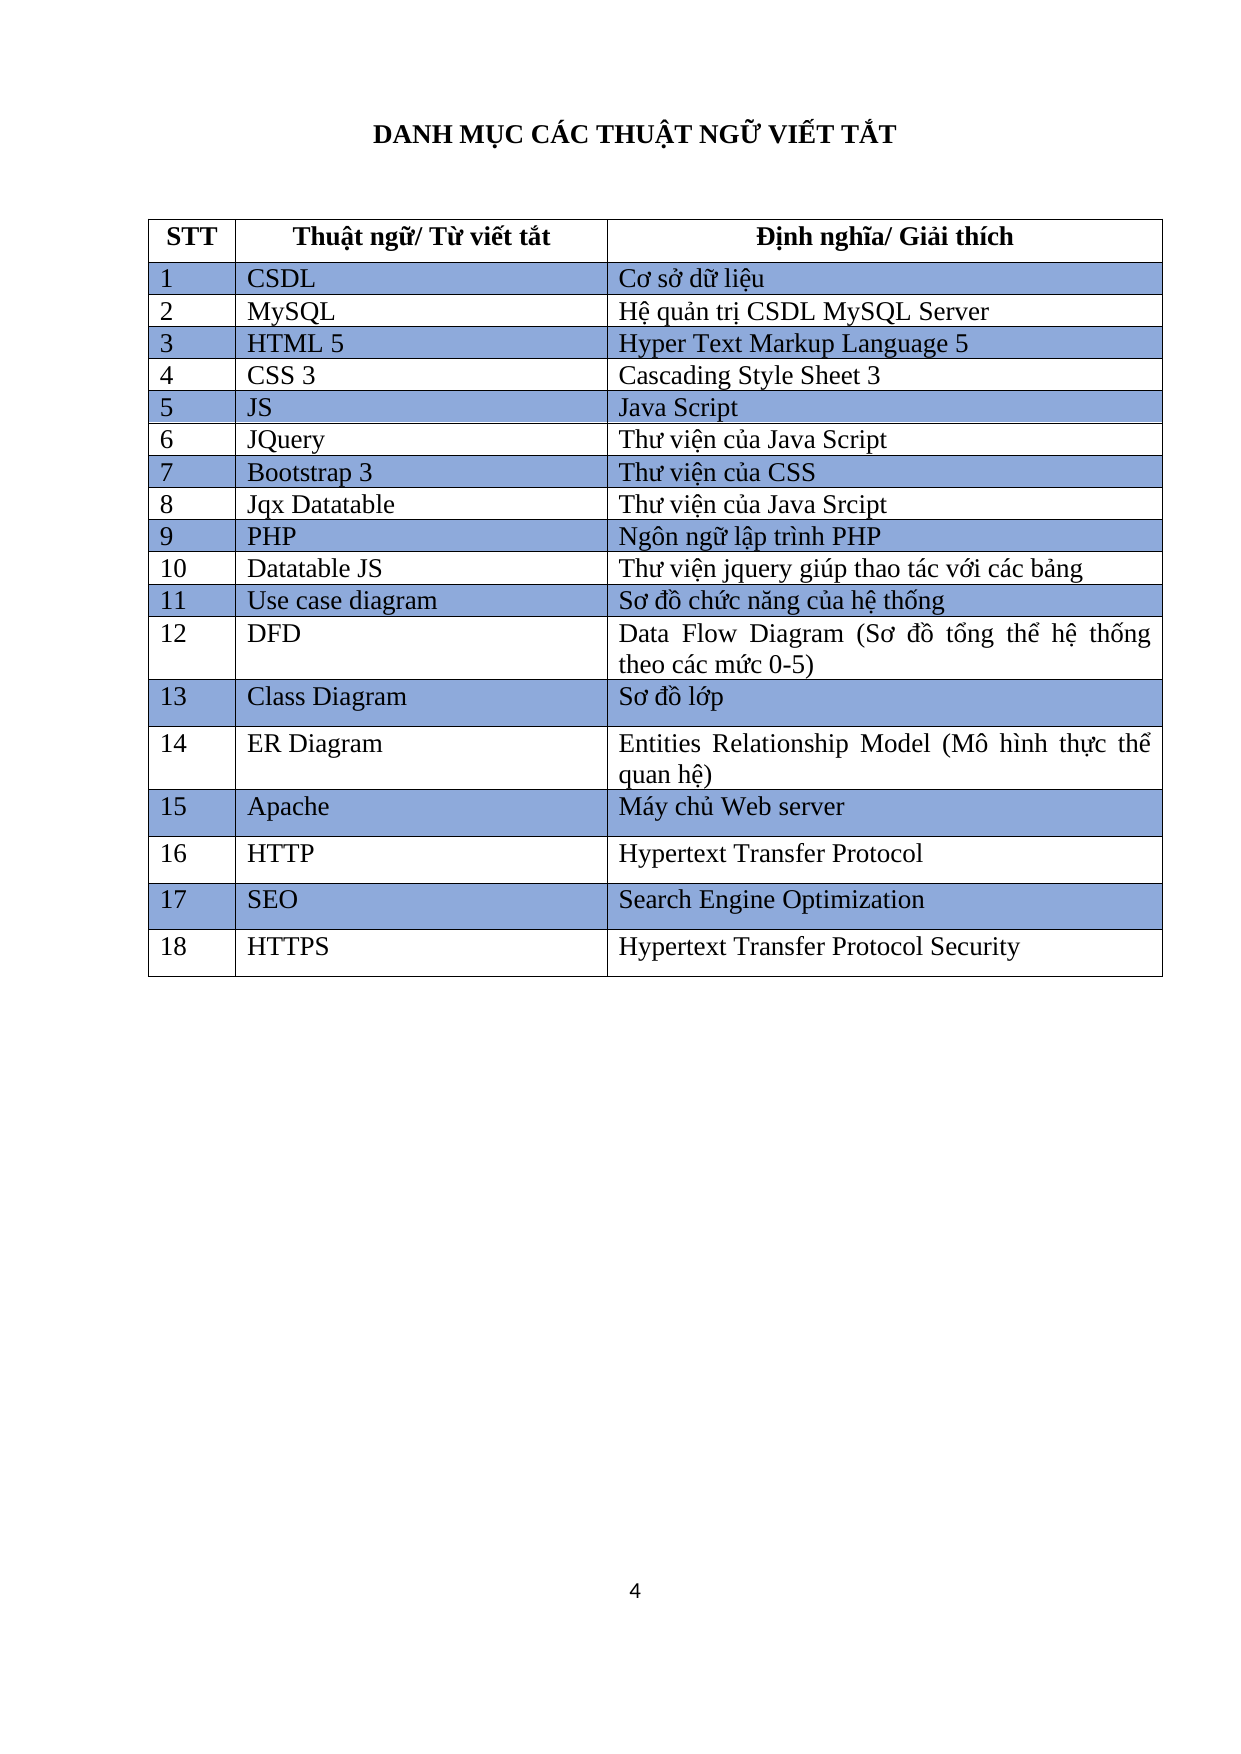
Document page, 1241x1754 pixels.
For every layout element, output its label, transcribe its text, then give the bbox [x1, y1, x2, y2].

table_cell Hệ quản trị CSDL MySQL Server [608, 295, 1162, 326]
table_cell Thư viện jquery giúp thao tác với các bảng [608, 552, 1162, 583]
table_cell Search Engine Optimization [608, 884, 1162, 929]
table_cell Jqx Datatable [236, 488, 607, 519]
table_cell PHP [236, 520, 607, 551]
table_cell CSDL [236, 263, 607, 294]
table_cell 4 [149, 359, 235, 390]
table_cell 13 [149, 680, 235, 726]
table_cell DFD [236, 617, 607, 679]
table_cell 2 [149, 295, 235, 326]
table_cell Java Script [608, 391, 1162, 422]
table_cell 7 [149, 456, 235, 487]
table_cell Sơ đồ chức năng của hệ thống [608, 585, 1162, 616]
table_cell ER Diagram [236, 727, 607, 789]
table_cell 1 [149, 263, 235, 294]
table_cell Use case diagram [236, 585, 607, 616]
table_cell Apache [236, 790, 607, 836]
table_cell Máy chủ Web server [608, 790, 1162, 836]
table_cell 12 [149, 617, 235, 679]
table_cell Thư viện của Java Script [608, 424, 1162, 455]
table_cell JS [236, 391, 607, 422]
table_cell 18 [149, 930, 235, 976]
table_cell Thư viện của CSS [608, 456, 1162, 487]
table_cell HTML 5 [236, 327, 607, 358]
table_cell HTTP [236, 837, 607, 883]
table_cell Hypertext Transfer Protocol [608, 837, 1162, 883]
table_cell 14 [149, 727, 235, 789]
table_cell Datatable JS [236, 552, 607, 583]
table_cell 5 [149, 391, 235, 422]
table_cell 15 [149, 790, 235, 836]
table_cell 11 [149, 585, 235, 616]
table_cell Cascading Style Sheet 3 [608, 359, 1162, 390]
table_cell Hyper Text Markup Language 5 [608, 327, 1162, 358]
table_cell 8 [149, 488, 235, 519]
table_cell 10 [149, 552, 235, 583]
table_cell Sơ đồ lớp [608, 680, 1162, 726]
table_cell Data Flow Diagram (Sơ đồ tổng thể hệ thống theo các mức 0-5) [608, 617, 1162, 679]
table_cell MySQL [236, 295, 607, 326]
table_header STT [149, 220, 235, 262]
table_cell SEO [236, 884, 607, 929]
table_cell Entities Relationship Model (Mô hình thực thể quan hệ) [608, 727, 1162, 789]
table_cell 6 [149, 424, 235, 455]
table_cell 17 [149, 884, 235, 929]
table_cell 3 [149, 327, 235, 358]
text DANH MỤC CÁC THUẬT NGỮ VIẾT TẮT [148, 118, 1122, 149]
table_cell HTTPS [236, 930, 607, 976]
table_cell Bootstrap 3 [236, 456, 607, 487]
table_cell JQuery [236, 424, 607, 455]
table_cell Cơ sở dữ liệu [608, 263, 1162, 294]
table_header Thuật ngữ/ Từ viết tắt [236, 220, 607, 262]
table_cell Ngôn ngữ lập trình PHP [608, 520, 1162, 551]
table_cell Thư viện của Java Srcipt [608, 488, 1162, 519]
table_cell 16 [149, 837, 235, 883]
table_cell 9 [149, 520, 235, 551]
table_cell CSS 3 [236, 359, 607, 390]
table_cell Class Diagram [236, 680, 607, 726]
table_header Định nghĩa/ Giải thích [608, 220, 1162, 262]
table_cell Hypertext Transfer Protocol Security [608, 930, 1162, 976]
